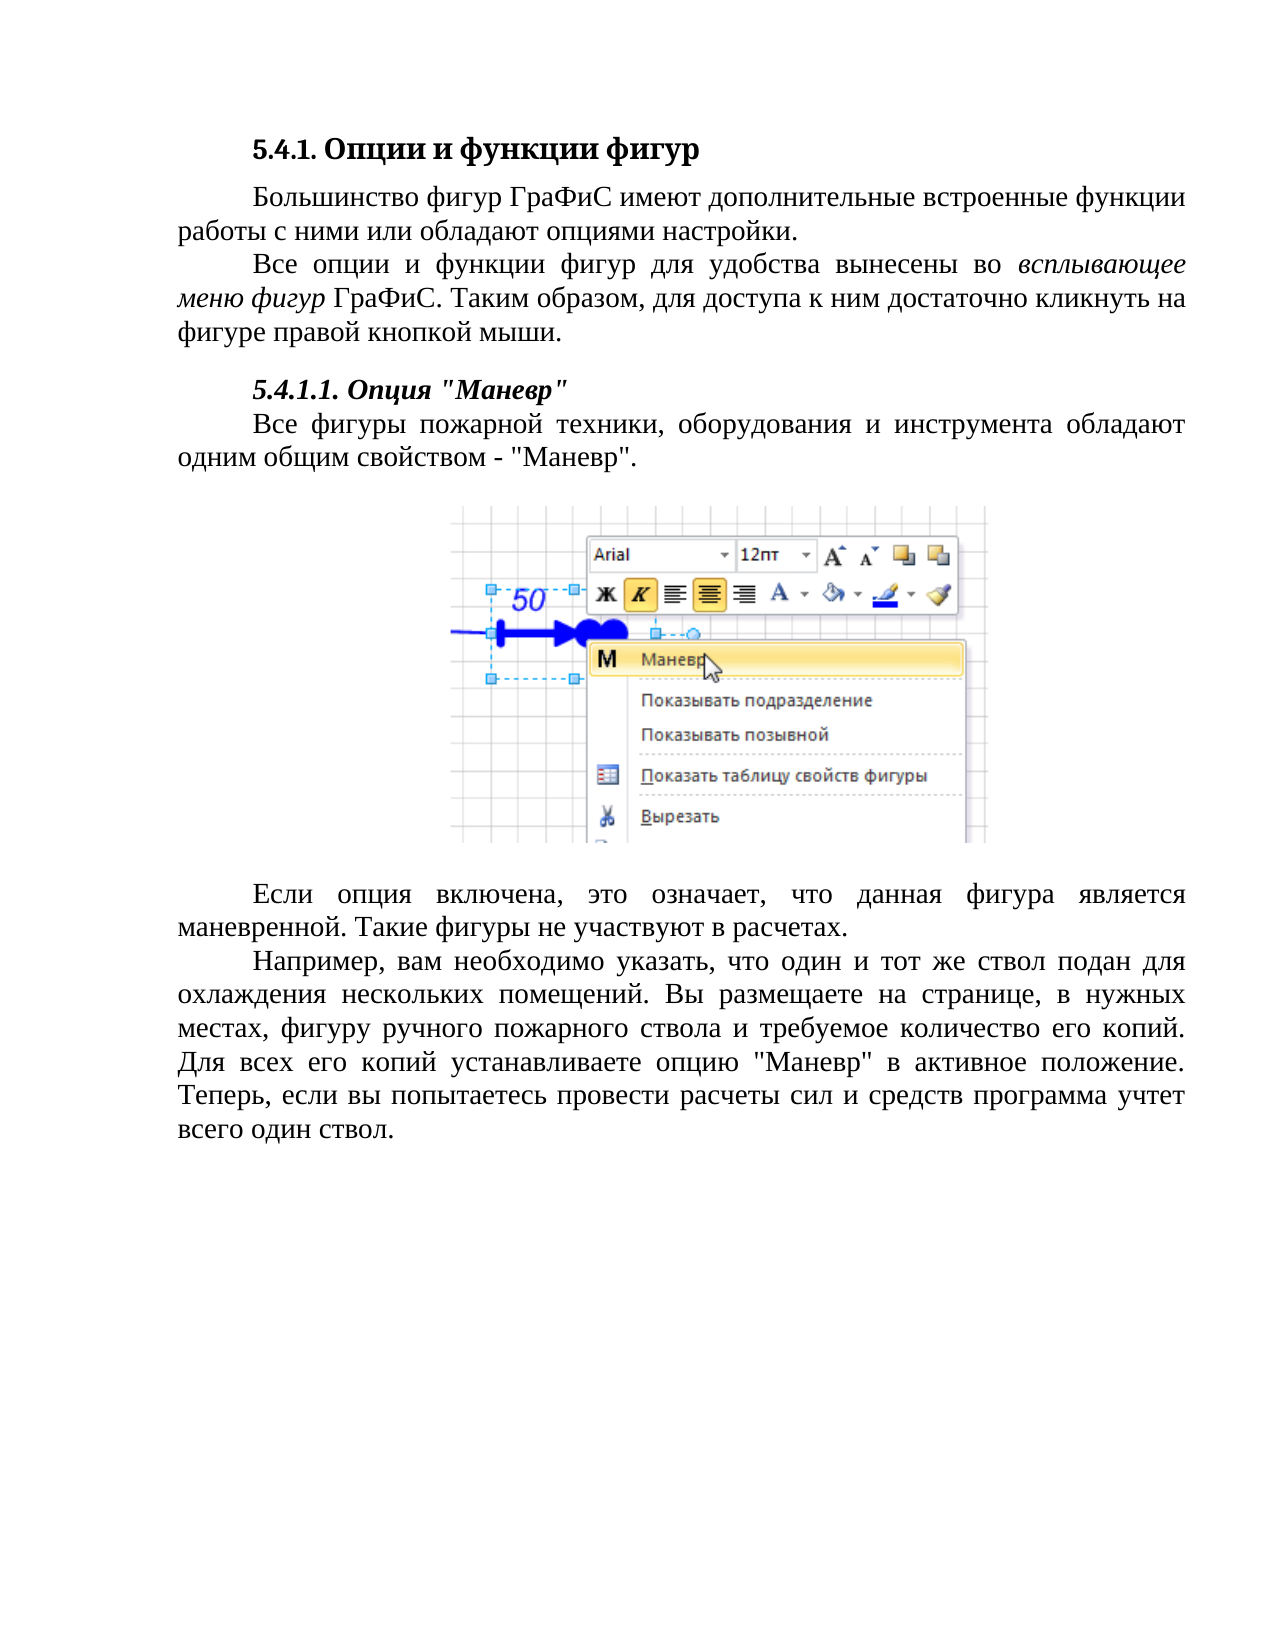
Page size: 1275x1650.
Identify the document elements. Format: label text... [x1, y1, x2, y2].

subtitle 5.4.1.1. Опция "Маневр" [177, 372, 1186, 406]
picture [450, 506, 989, 843]
text Все фигуры пожарной техники, оборудования и инструмента обладают одним общим свойством - "Маневр". [177, 406, 1186, 473]
subtitle 5.4.1. Опции и функции фигур [177, 133, 1186, 167]
text Если опция включена, это означает, что данная фигура является маневренной. Такие фигуры не участвуют в расчетах. [177, 876, 1186, 943]
text Например, вам необходимо указать, что один и тот же ствол подан для охлаждения нескольких помещений. Вы размещаете на странице, в нужных местах, фигуру ручного пожарного ствола и требуемое количество его копий. Для всех его копий устанавливаете опцию "Маневр" в активное положение. Теперь, если вы попытаетесь провести расчеты сил и средств программа учтет всего один ствол. [177, 943, 1186, 1144]
text Большинство фигур ГраФиС имеют дополнительные встроенные функции работы с ними или обладают опциями настройки. [177, 179, 1186, 247]
text Все опции и функции фигур для удобства вынесены во всплывающее меню фигур ГраФиС. Таким образом, для доступа к ним достаточно кликнуть на фигуре правой кнопкой мыши. [177, 247, 1186, 347]
